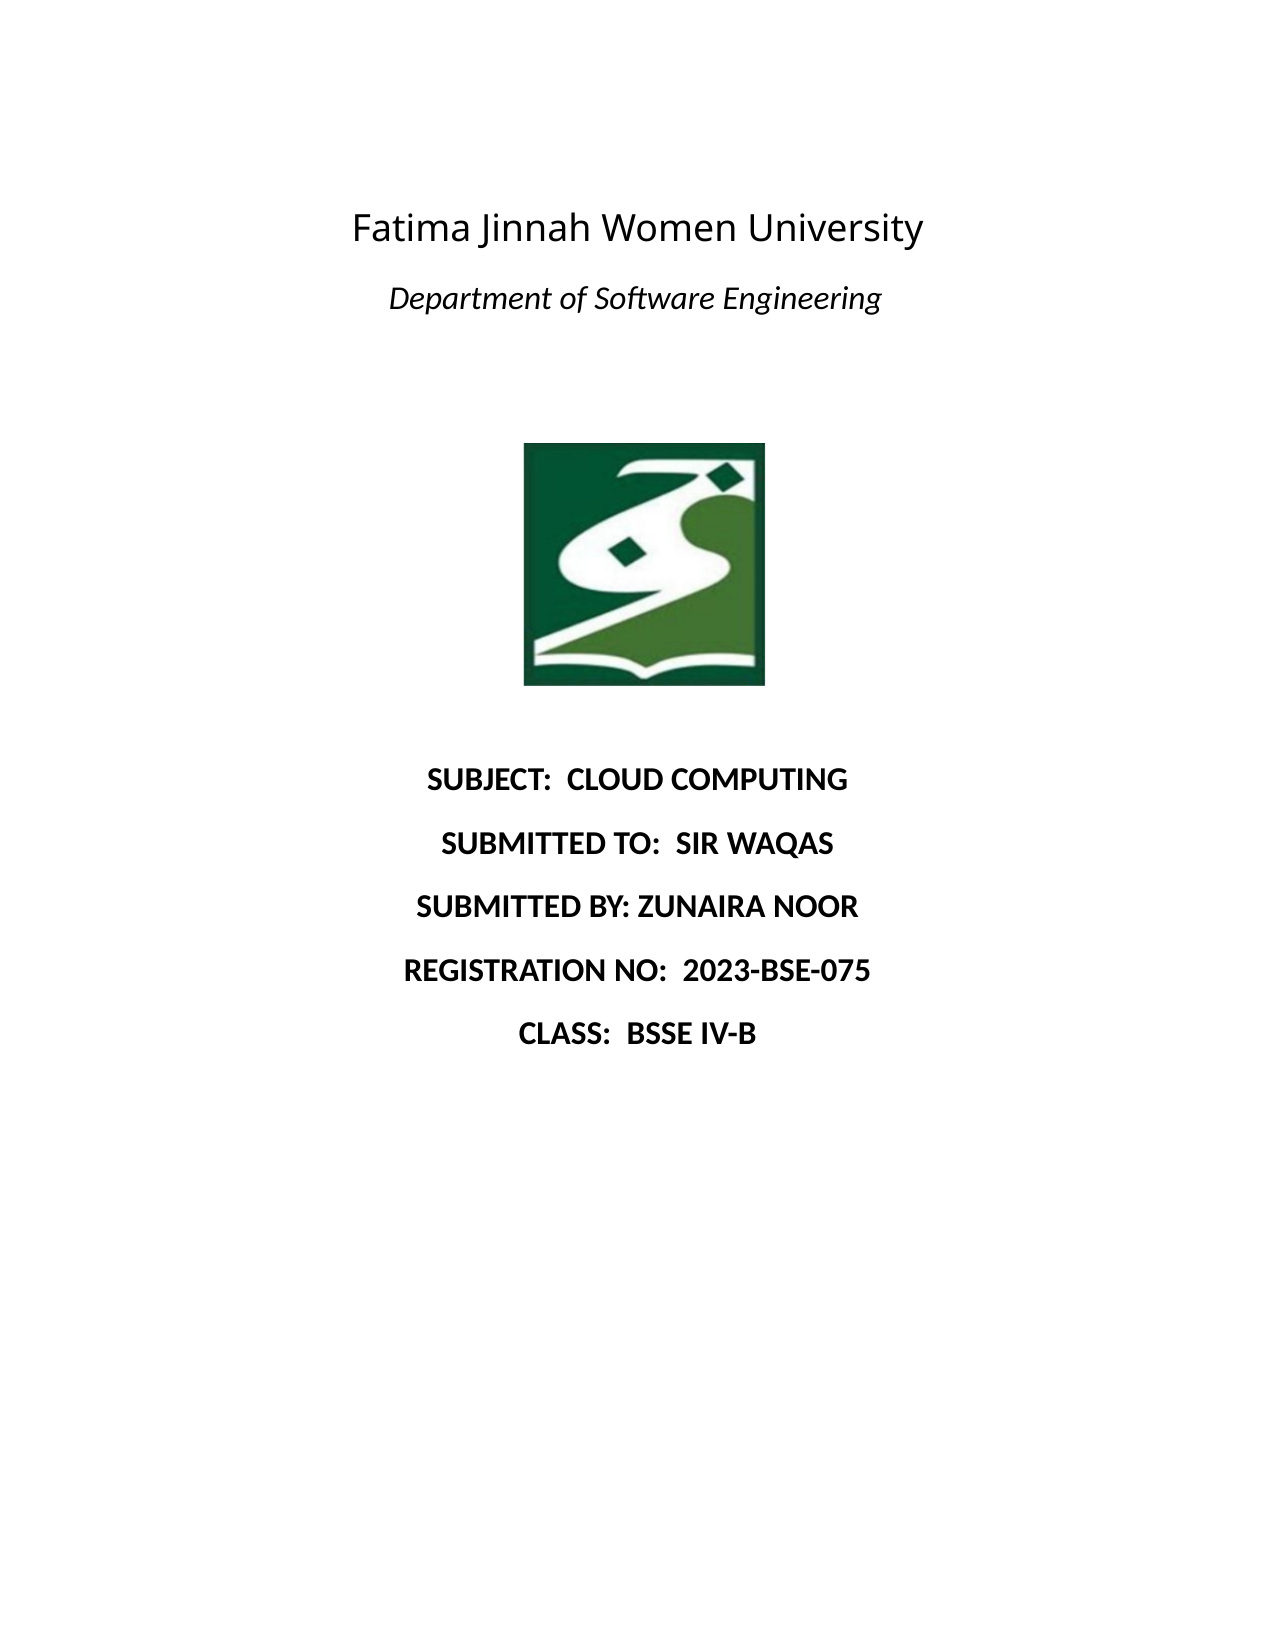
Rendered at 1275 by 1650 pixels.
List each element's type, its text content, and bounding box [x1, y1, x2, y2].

text SUBMITTED TO: SIR WAQAS [150, 822, 1125, 862]
text Department of Software Engineering [150, 277, 1125, 318]
text CLASS: BSSE IV-B [150, 1012, 1125, 1053]
picture [523, 443, 766, 686]
text Fatima Jinnah Women University [150, 202, 1125, 253]
text REGISTRATION NO: 2023-BSE-075 [150, 948, 1125, 989]
text SUBJECT: CLOUD COMPUTING [150, 758, 1125, 799]
text SUBMITTED BY: ZUNAIRA NOOR [150, 885, 1125, 926]
